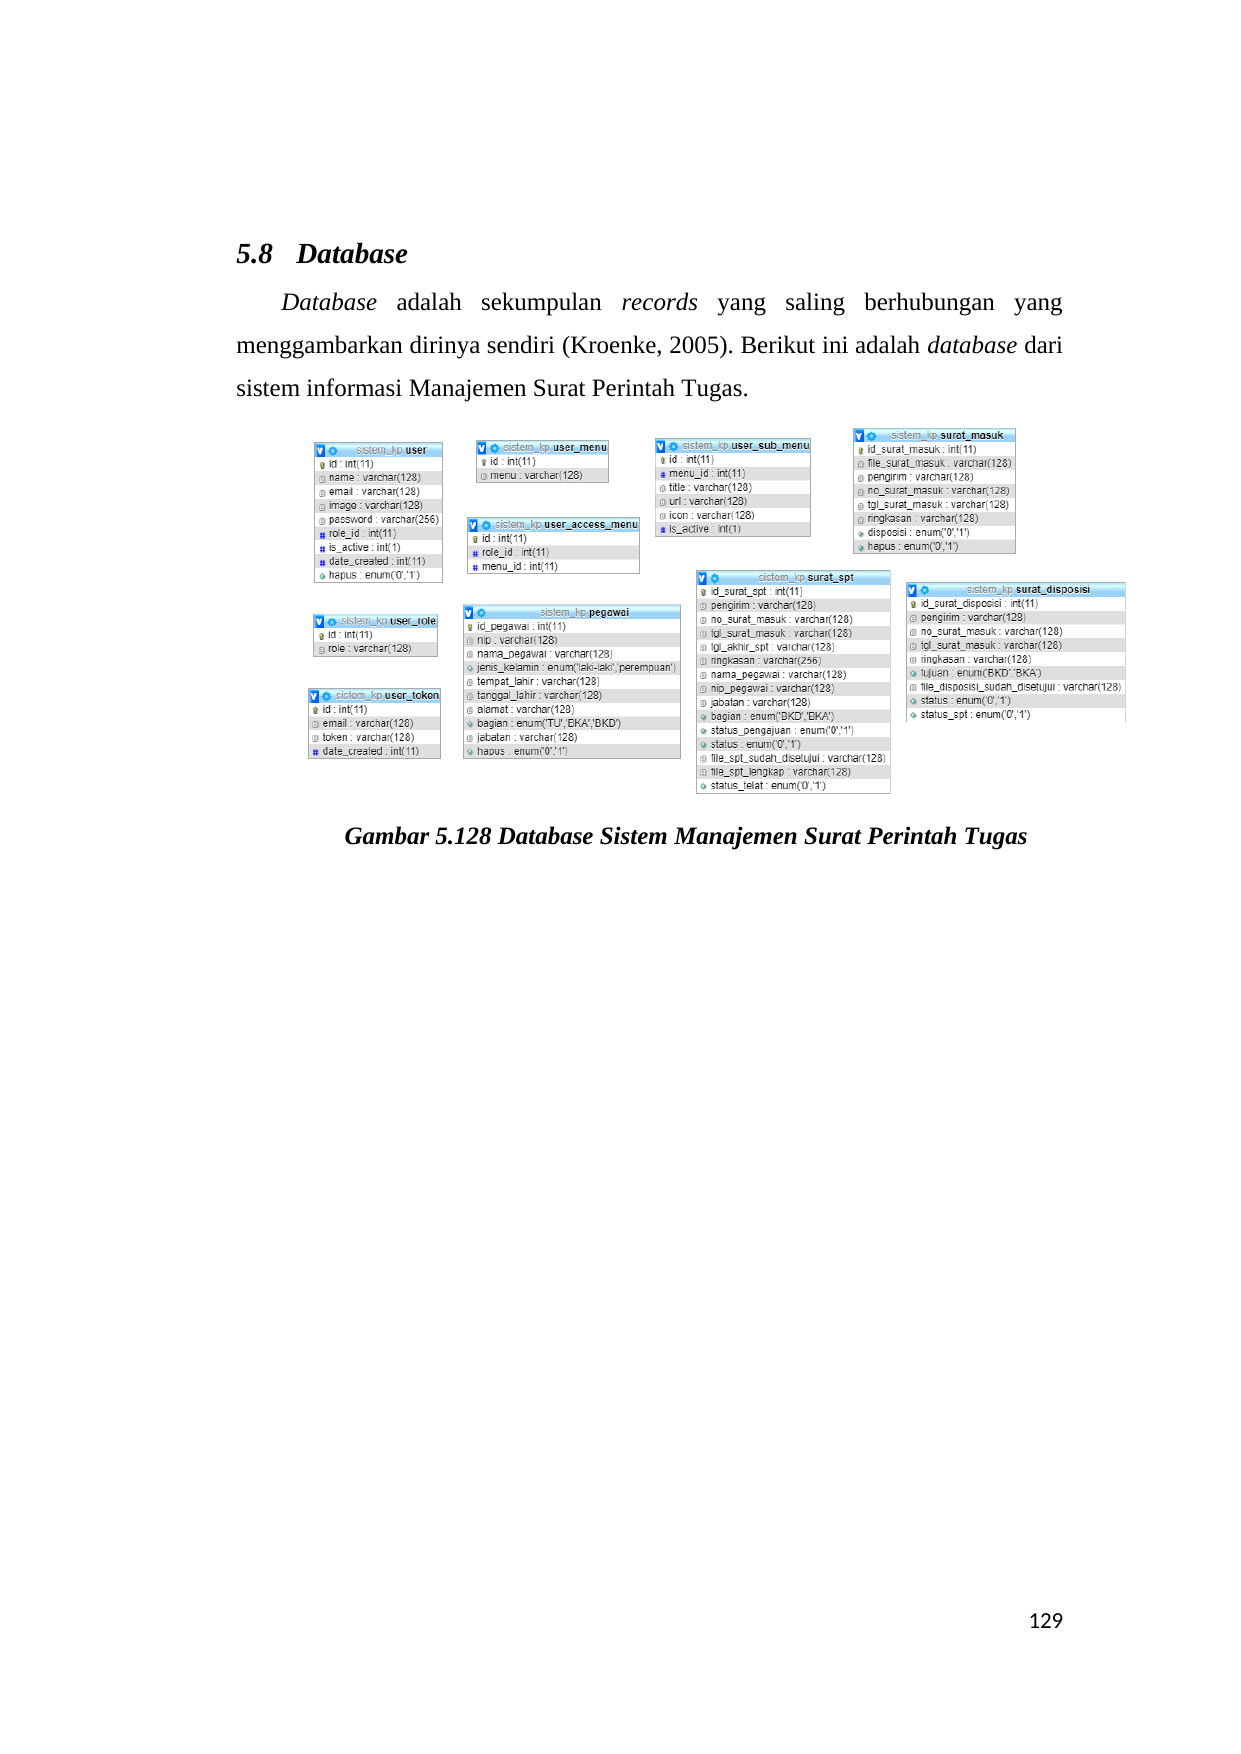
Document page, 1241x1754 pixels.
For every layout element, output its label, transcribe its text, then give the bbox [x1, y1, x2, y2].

text Gambar 5.128 Database Sistem Manajemen Surat Perintah Tugas [311, 821, 1063, 850]
text Database adalah sekumpulan records yang saling berhubungan yang menggambarkan dirinya sendiri (Kroenke, 2005). Berikut ini adalah database dari sistem informasi Manajemen Surat Perintah Tugas. [236, 287, 1063, 402]
picture [281, 416, 1145, 808]
subtitle Database [236, 236, 1063, 270]
